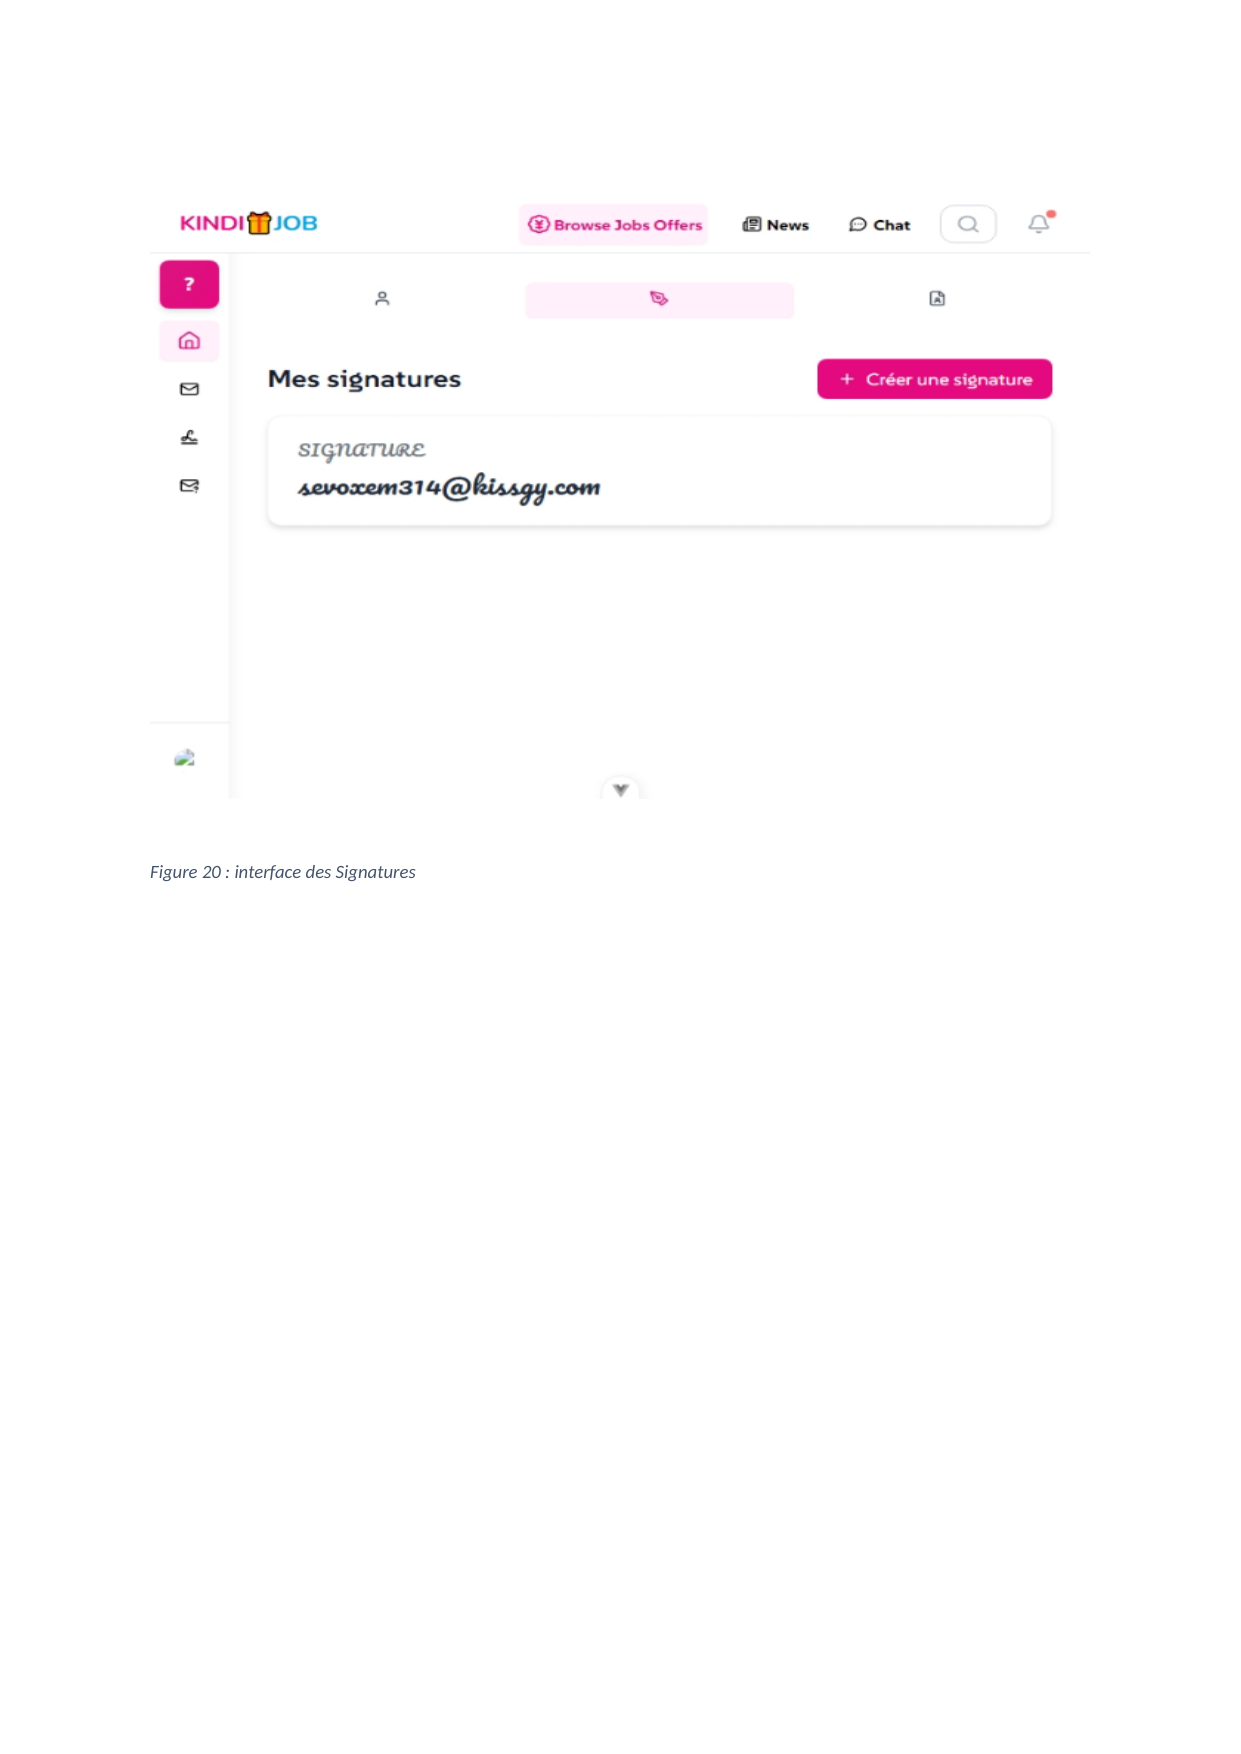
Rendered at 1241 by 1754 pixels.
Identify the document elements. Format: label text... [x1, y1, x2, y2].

picture [150, 196, 1091, 799]
text Figure 20 : interface des Signatures [150, 861, 1090, 884]
